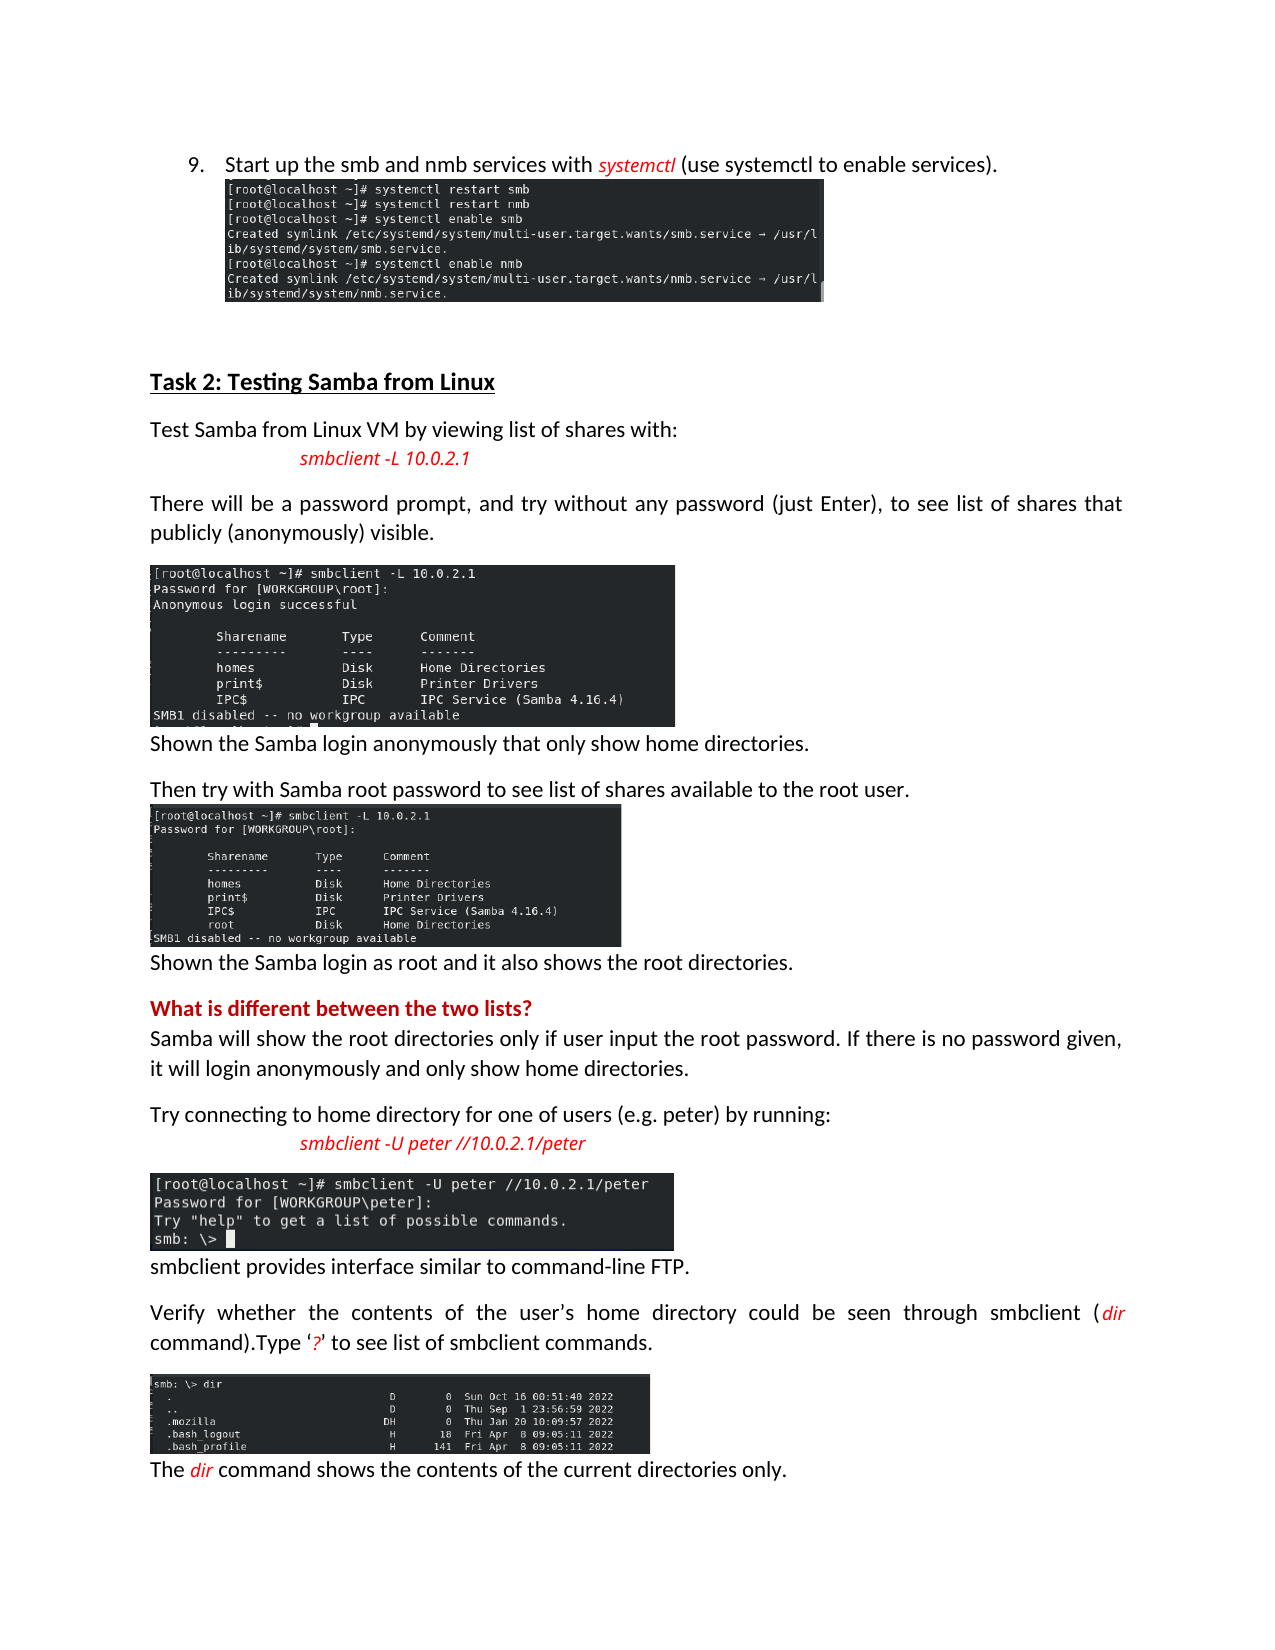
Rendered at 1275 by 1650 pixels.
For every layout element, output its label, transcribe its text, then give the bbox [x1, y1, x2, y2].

text smbclient provides interface similar to command-line FTP. [150, 1252, 1125, 1280]
text Try connecting to home directory for one of users (e.g. peter) by running: [150, 1100, 1125, 1128]
text Shown the Samba login anonymously that only show home directories. [150, 729, 1125, 757]
text Shown the Samba login as root and it also shows the root directories. [150, 948, 1125, 976]
picture [150, 1374, 650, 1454]
picture [225, 179, 824, 302]
list Start up the smb and nmb services with systemctl (use systemctl to enable services). [187, 150, 1125, 178]
picture [150, 565, 675, 727]
text Task 2: Testing Samba from Linux [150, 367, 1125, 397]
text Verify whether the contents of the user’s home directory could be seen through smbclient (dir command).Type ‘?’ to see list of smbclient commands. [150, 1298, 1125, 1356]
text Samba will show the root directories only if user input the root password. If there is no password given, it will login anonymously and only show home directories. [150, 1024, 1125, 1082]
text smbclient -L 10.0.2.1 [225, 445, 1125, 471]
picture [150, 804, 622, 947]
picture [150, 1173, 674, 1251]
text Then try with Samba root password to see list of shares available to the root user. [150, 775, 1125, 803]
text What is different between the two lists? [150, 994, 1125, 1022]
text Test Samba from Linux VM by viewing list of shares with: [150, 416, 1125, 443]
text There will be a password prompt, and try without any password (just Enter), to see list of shares that publicly (anonymously) visible. [150, 489, 1125, 547]
text The dir command shows the contents of the current directories only. [150, 1455, 1125, 1483]
text smbclient -U peter //10.0.2.1/peter [225, 1130, 1125, 1155]
